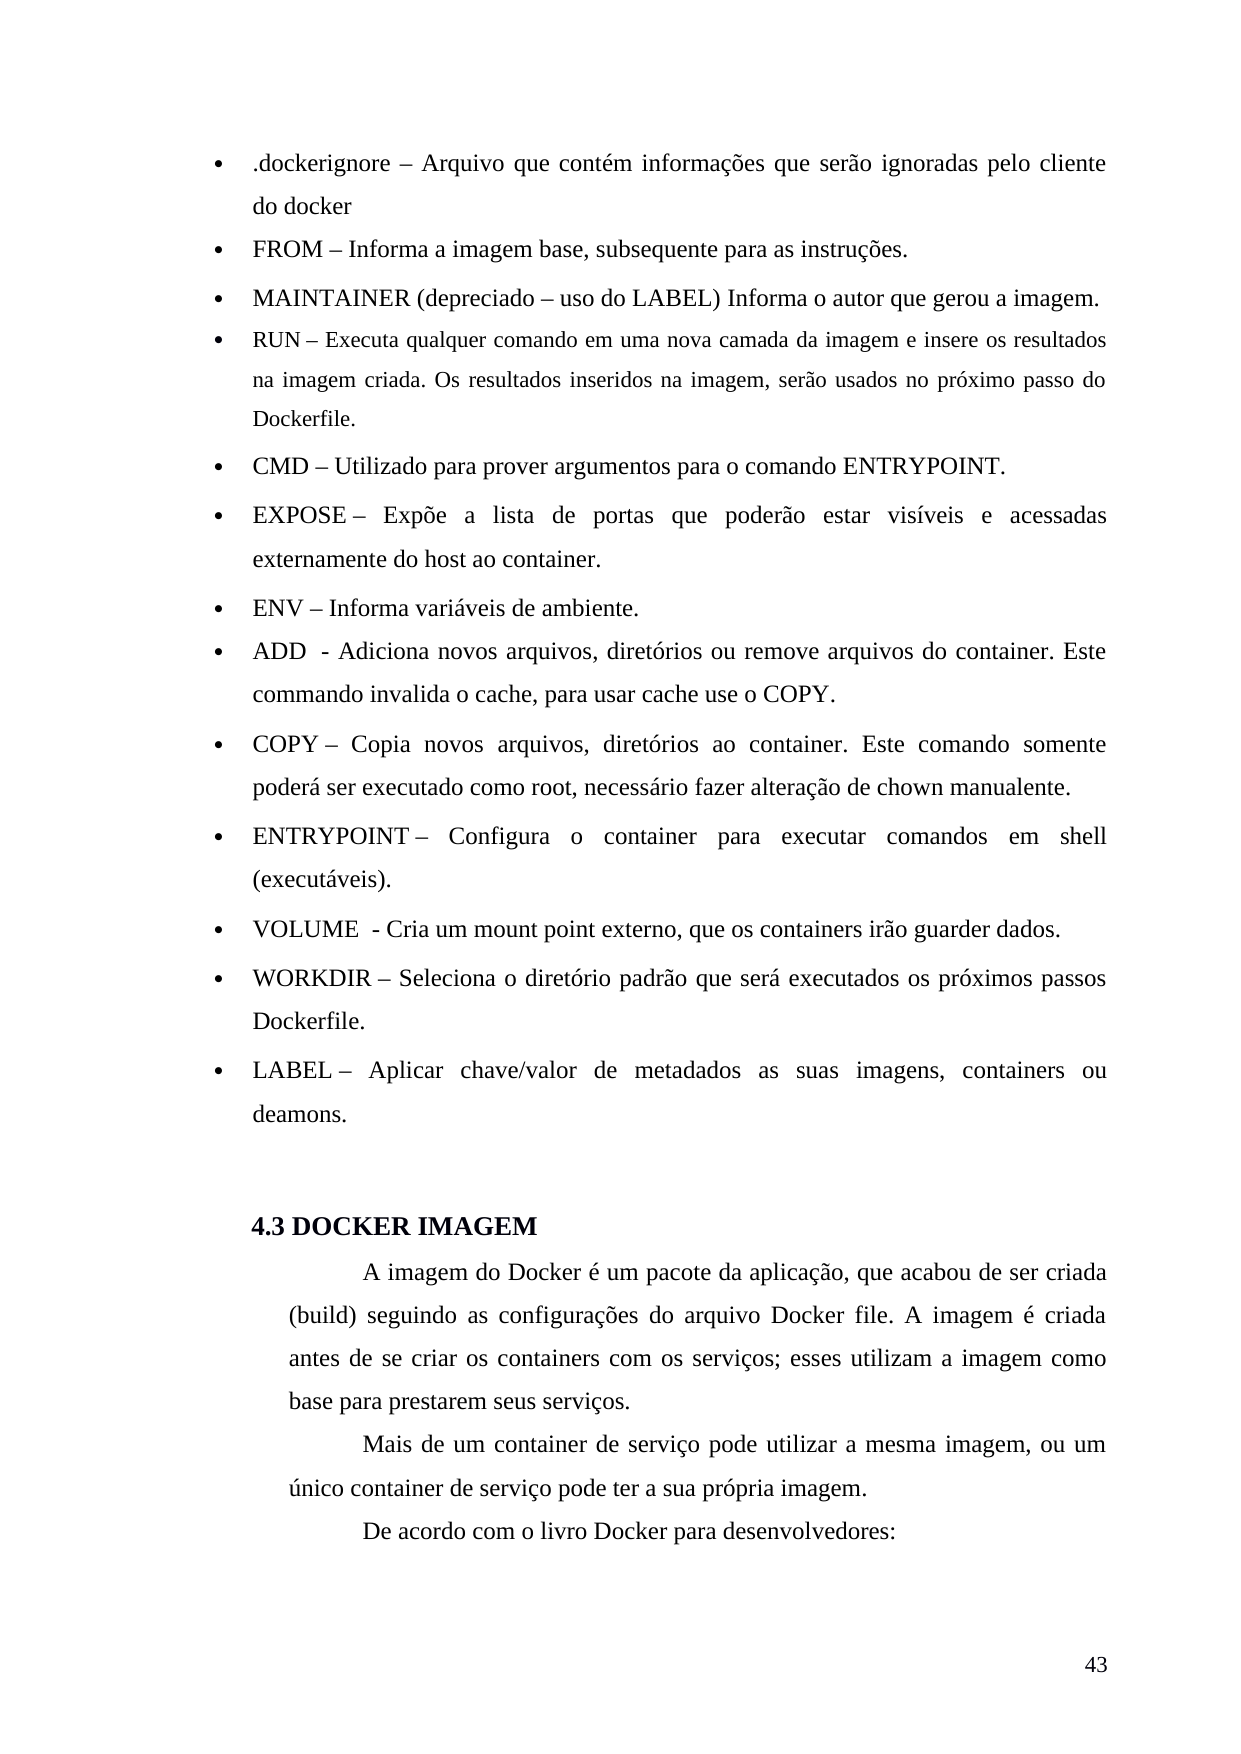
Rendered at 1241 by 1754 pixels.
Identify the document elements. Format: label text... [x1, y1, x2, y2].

list EXPOSE – Expõe a lista de portas que poderão estar visíveis e acessadas externamente do host ao container. [215, 501, 1107, 572]
text A imagem do Docker é um pacote da aplicação, que acabou de ser criada (build) seguindo as configurações do arquivo Docker file. A imagem é criada antes de se criar os containers com os serviços; esses utilizam a imagem como base para prestarem seus serviços. [288, 1257, 1107, 1415]
text De acordo com o livro Docker para desenvolvedores: [288, 1516, 1107, 1544]
text Mais de um container de serviço pode utilizar a mesma imagem, ou um único container de serviço pode ter a sua própria imagem. [288, 1429, 1107, 1501]
list COPY – Copia novos arquivos, diretórios ao container. Este comando somente poderá ser executado como root, necessário fazer alteração de chown manualente. [215, 729, 1107, 801]
list ENV – Informa variáveis de ambiente. [215, 593, 1107, 622]
list MAINTAINER (depreciado – uso do LABEL) Informa o autor que gerou a imagem. [215, 283, 1107, 312]
list .dockerignore – Arquivo que contém informações que serão ignoradas pelo cliente do docker [215, 148, 1107, 219]
list FROM – Informa a imagem base, subsequente para as instruções. [215, 234, 1107, 263]
list CMD – Utilizado para prover argumentos para o comando ENTRYPOINT. [215, 451, 1107, 480]
text 4.3 DOCKER IMAGEM [177, 1210, 1107, 1242]
list WORKDIR – Seleciona o diretório padrão que será executados os próximos passos Dockerfile. [215, 963, 1107, 1035]
list ADD - Adiciona novos arquivos, diretórios ou remove arquivos do container. Este commando invalida o cache, para usar cache use o COPY. [215, 636, 1107, 708]
list ENTRYPOINT – Configura o container para executar comandos em shell (executáveis). [215, 821, 1107, 893]
list RUN – Executa qualquer comando em uma nova camada da imagem e insere os resultados na imagem criada. Os resultados inseridos na imagem, serão usados no próximo passo do Dockerfile. [215, 326, 1107, 432]
list LABEL – Aplicar chave/valor de metadados as suas imagens, containers ou deamons. [215, 1056, 1107, 1127]
list VOLUME - Cria um mount point externo, que os containers irão guarder dados. [215, 914, 1107, 942]
